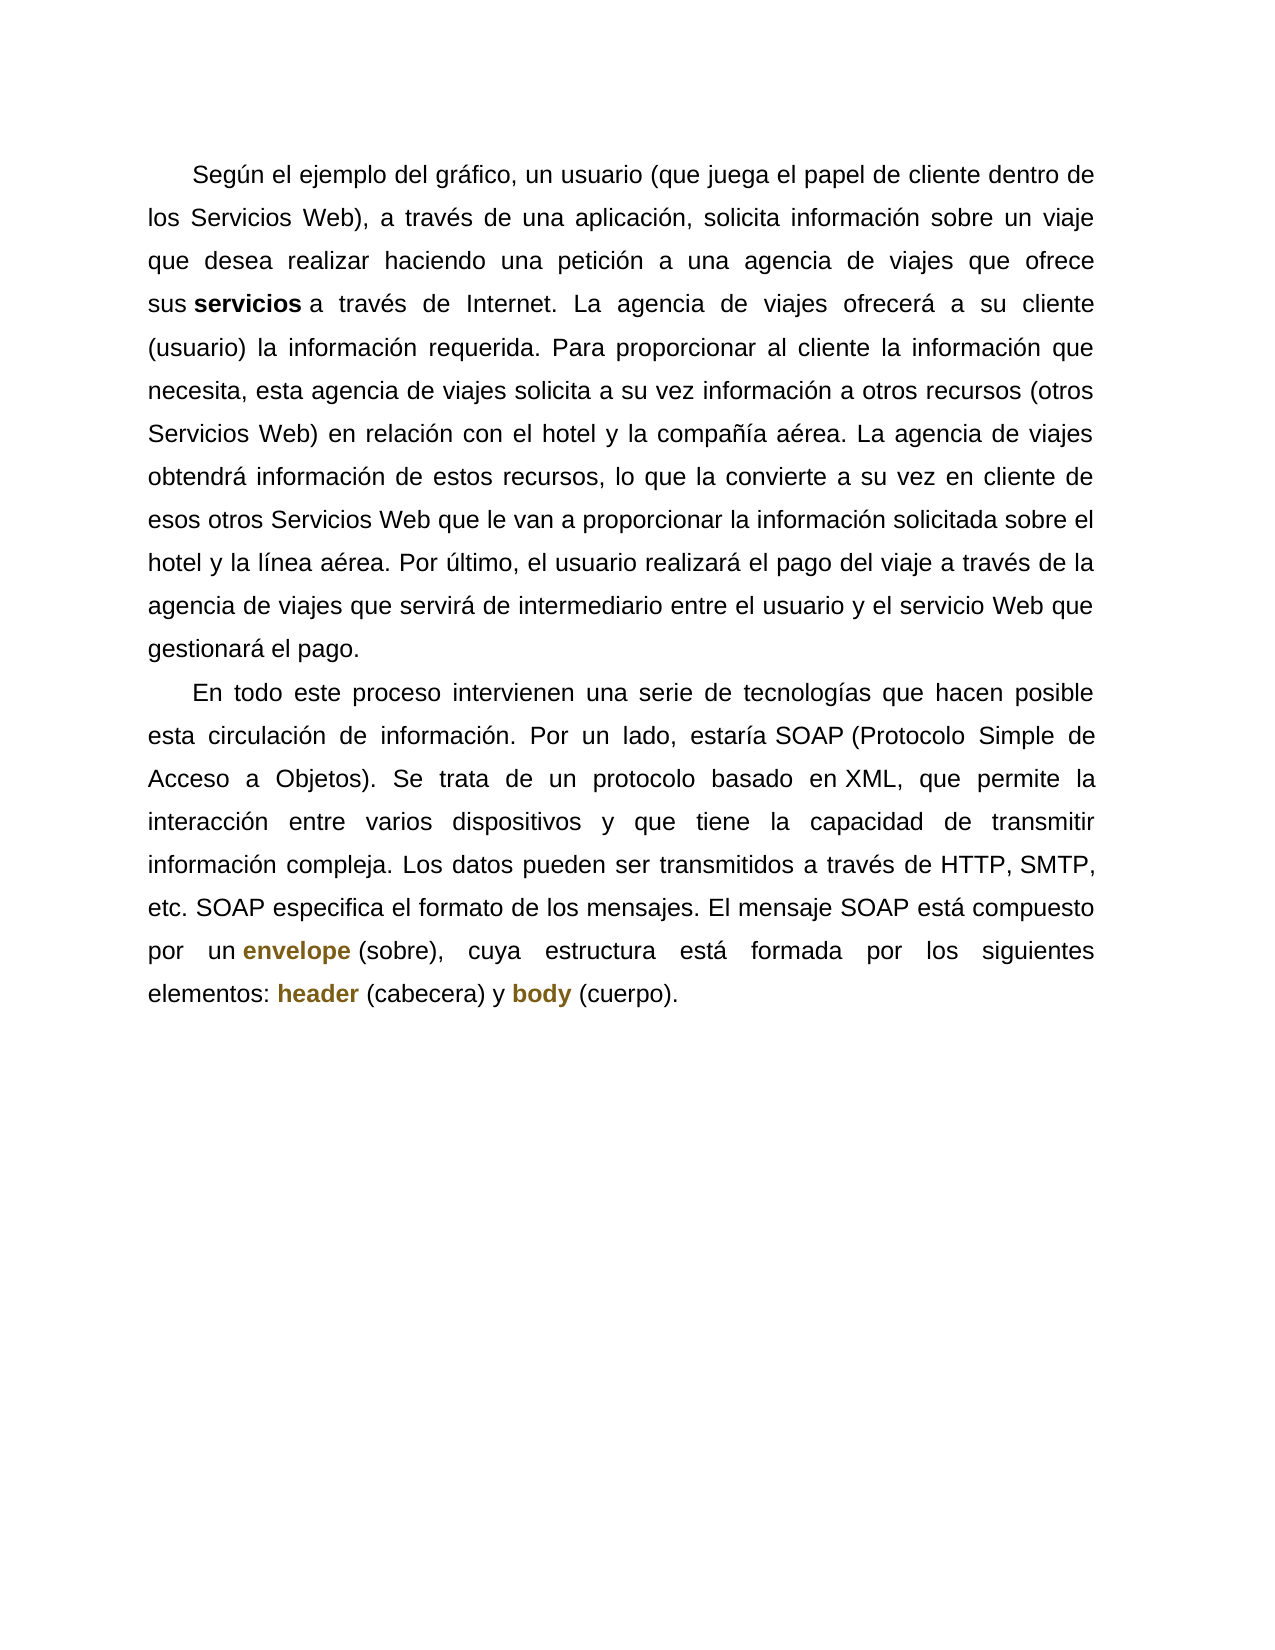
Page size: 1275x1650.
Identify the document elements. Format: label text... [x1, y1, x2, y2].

text Según el ejemplo del gráfico, un usuario (que juega el papel de cliente dentro de los Servicios Web), a través de una aplicación, solicita información sobre un viaje que desea realizar haciendo una petición a una agencia de viajes que ofrece sus servicios a través de Internet. La agencia de viajes ofrecerá a su cliente (usuario) la información requerida. Para proporcionar al cliente la información que necesita, esta agencia de viajes solicita a su vez información a otros recursos (otros Servicios Web) en relación con el hotel y la compañía aérea. La agencia de viajes obtendrá información de estos recursos, lo que la convierte a su vez en cliente de esos otros Servicios Web que le van a proporcionar la información solicitada sobre el hotel y la línea aérea. Por último, el usuario realizará el pago del viaje a través de la agencia de viajes que servirá de intermediario entre el usuario y el servicio Web que gestionará el pago. [148, 160, 1096, 663]
text En todo este proceso intervienen una serie de tecnologías que hacen posible esta circulación de información. Por un lado, estaría SOAP (Protocolo Simple de Acceso a Objetos). Se trata de un protocolo basado en XML, que permite la interacción entre varios dispositivos y que tiene la capacidad de transmitir información compleja. Los datos pueden ser transmitidos a través de HTTP, SMTP, etc. SOAP especifica el formato de los mensajes. El mensaje SOAP está compuesto por un envelope (sobre), cuya estructura está formada por los siguientes elementos: header (cabecera) y body (cuerpo). [148, 678, 1096, 1008]
